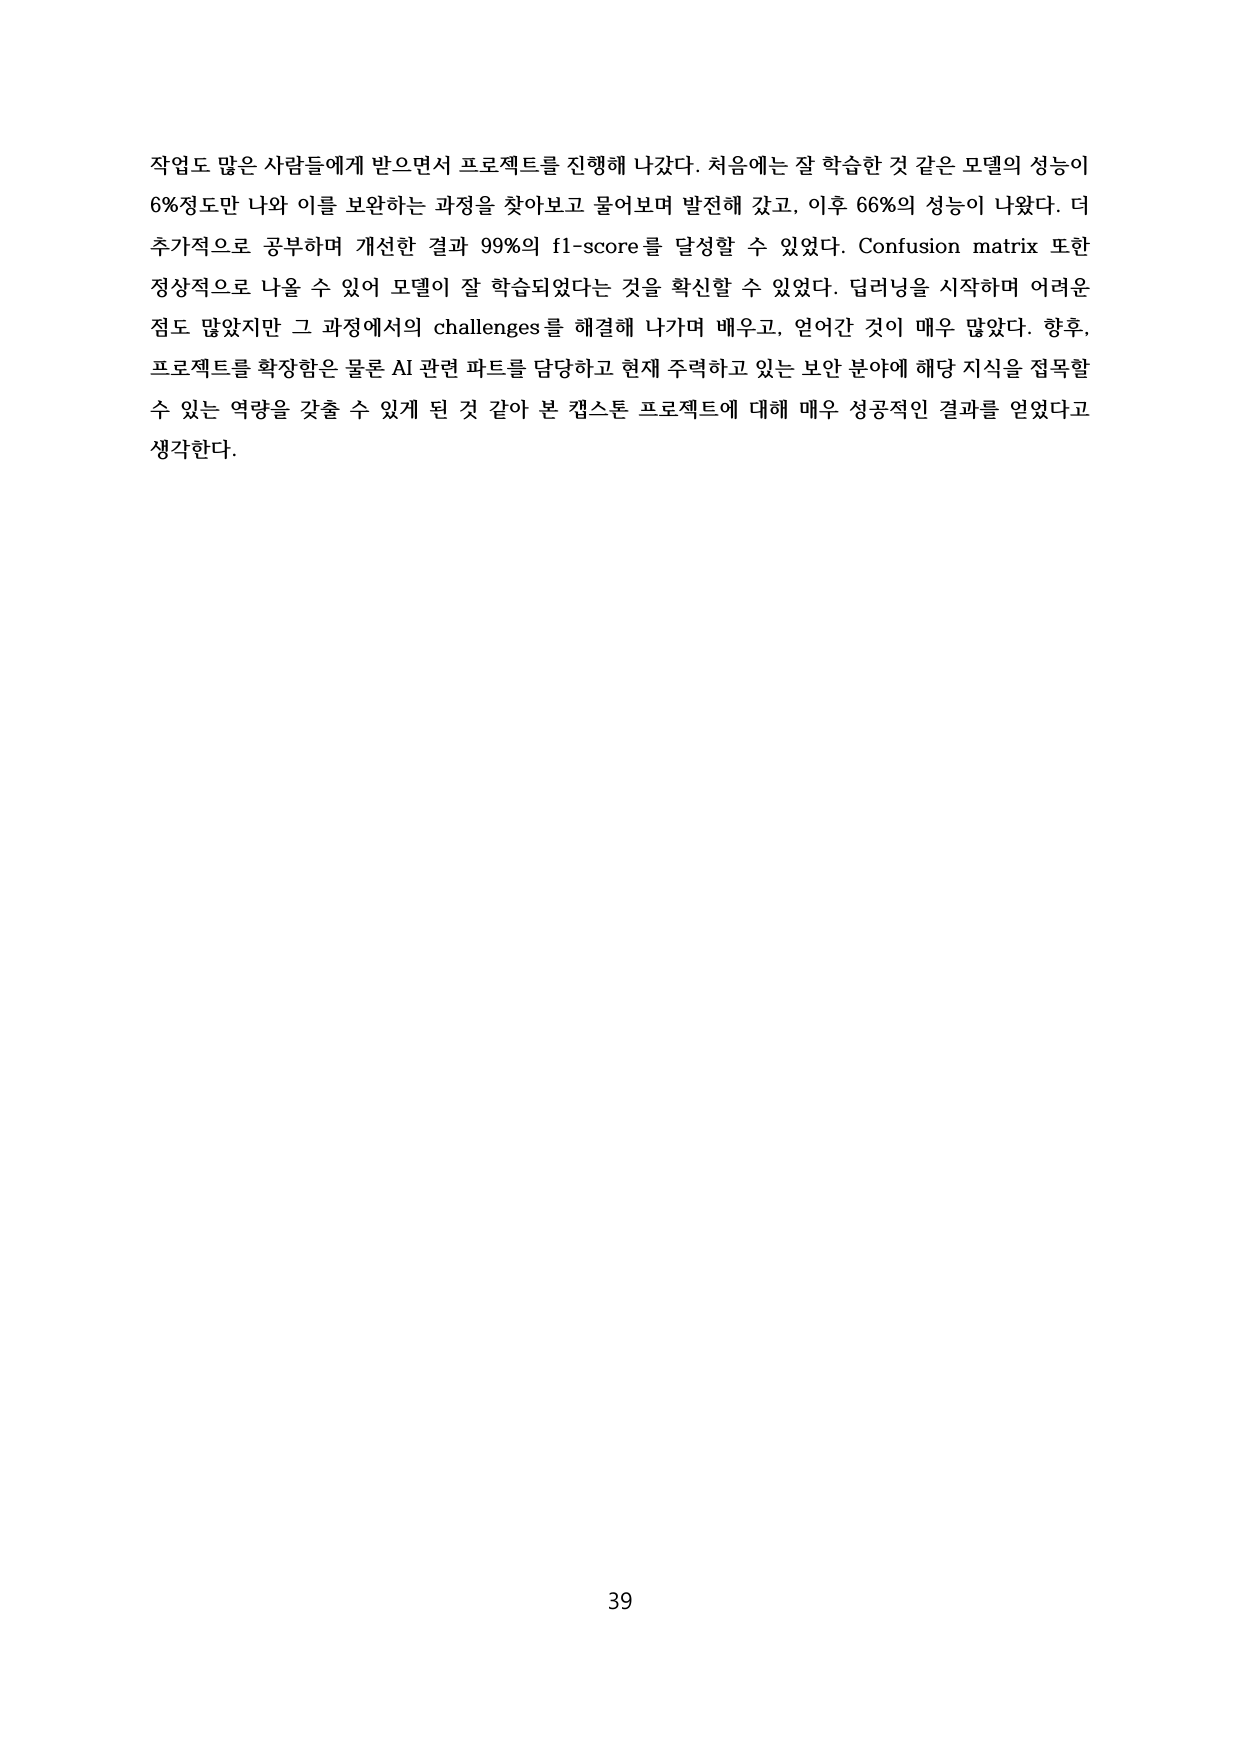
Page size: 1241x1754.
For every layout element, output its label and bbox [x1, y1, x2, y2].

text [150, 150, 1090, 461]
